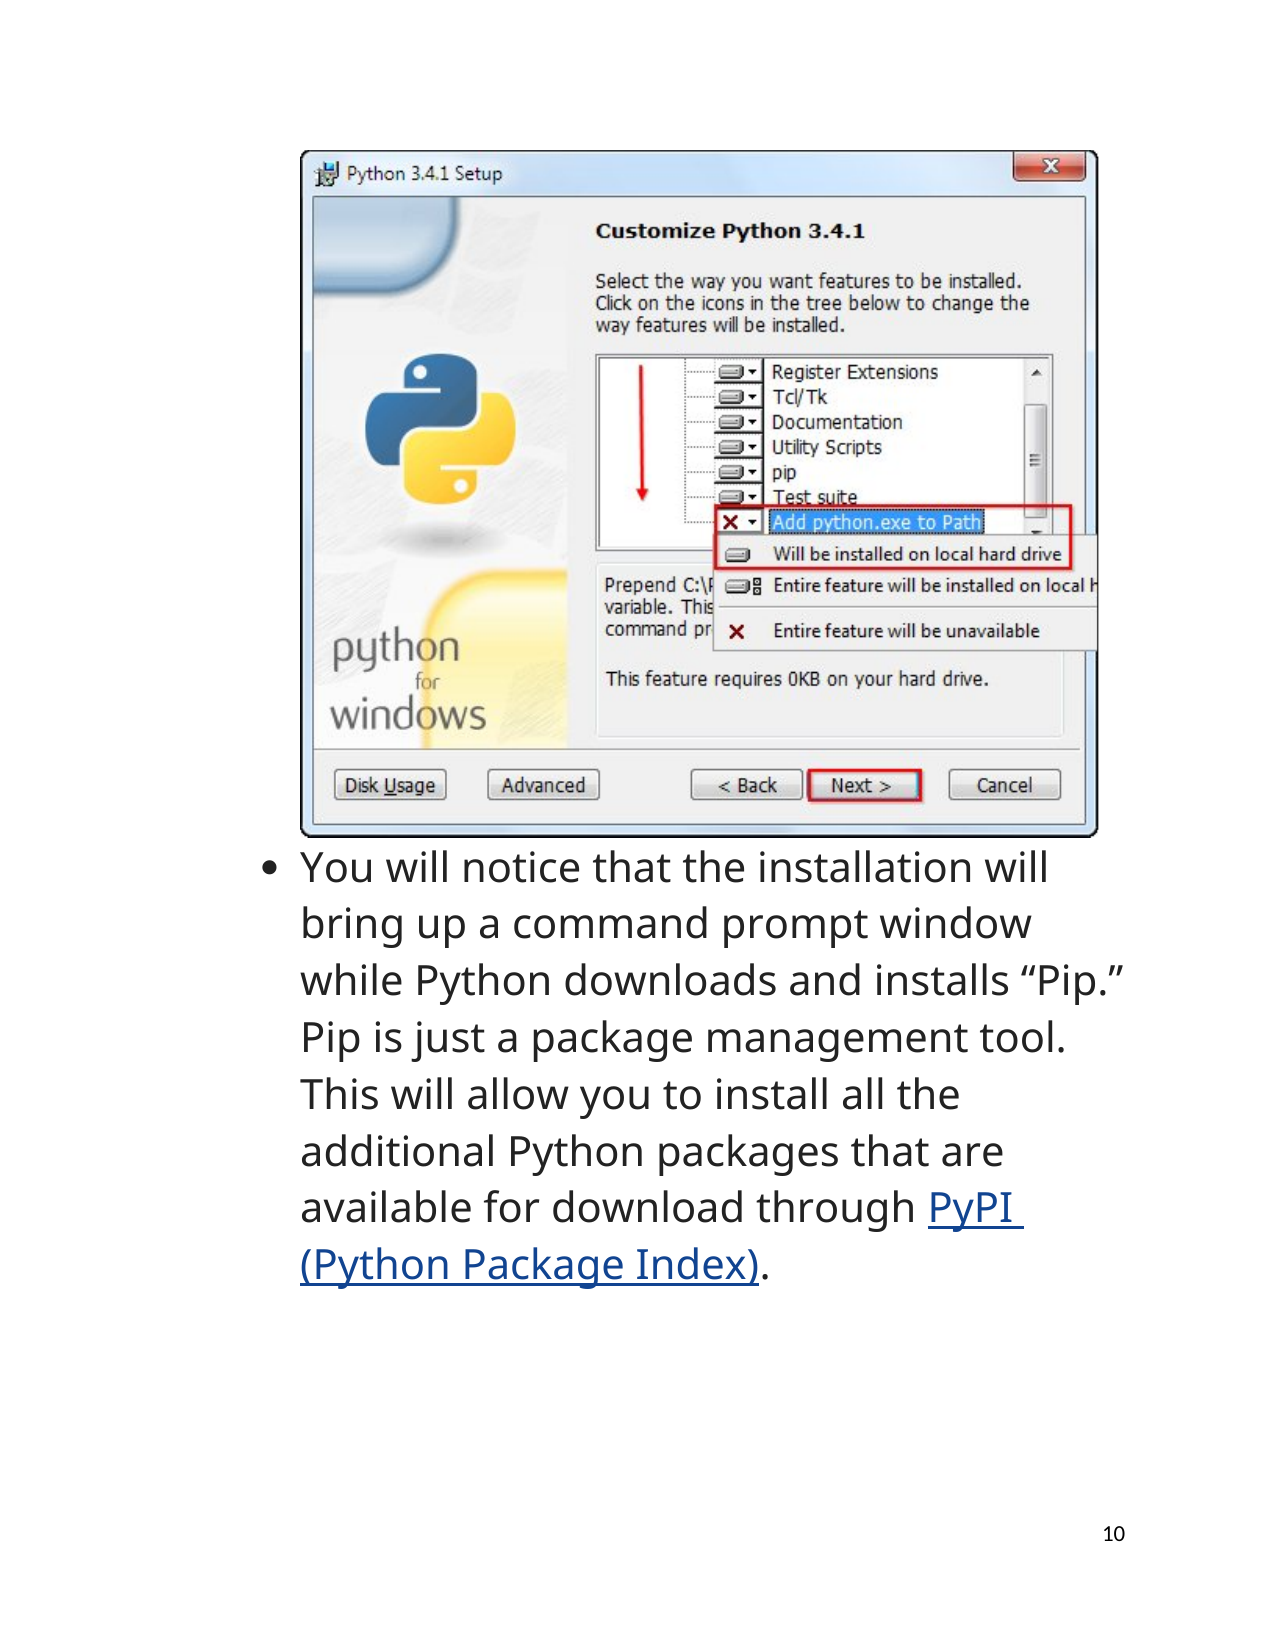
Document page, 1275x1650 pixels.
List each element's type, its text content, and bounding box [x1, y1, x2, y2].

picture [300, 150, 1099, 838]
list You will notice that the installation will bring up a command prompt window while Python downloads and installs “Pip.” Pip is just a package management tool. This will allow you to install all the additional Python packages that are available for download through PyPI (Python Package Index). [262, 837, 1125, 1292]
